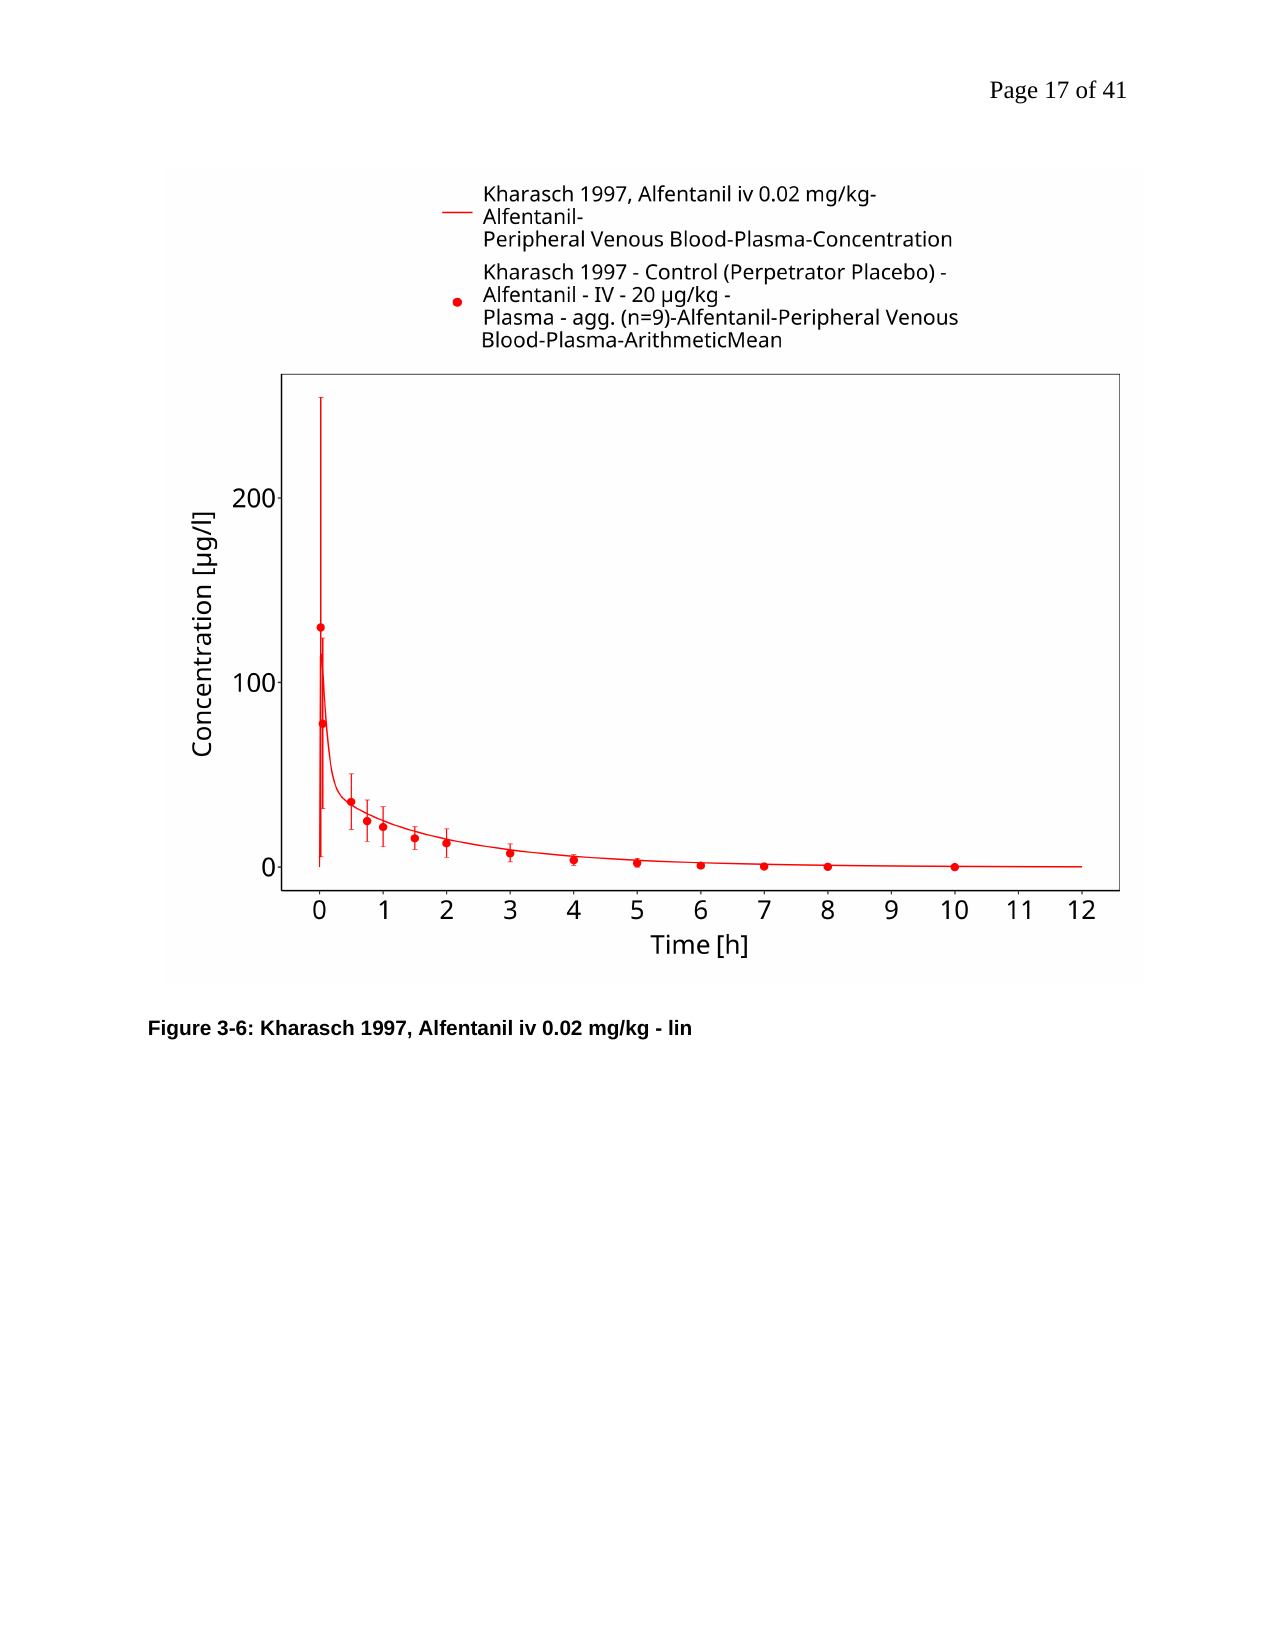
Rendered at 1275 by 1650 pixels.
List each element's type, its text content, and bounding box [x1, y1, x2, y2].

picture [166, 166, 1146, 986]
text Figure 3-6: Kharasch 1997, Alfentanil iv 0.02 mg/kg - lin [148, 1016, 1127, 1040]
